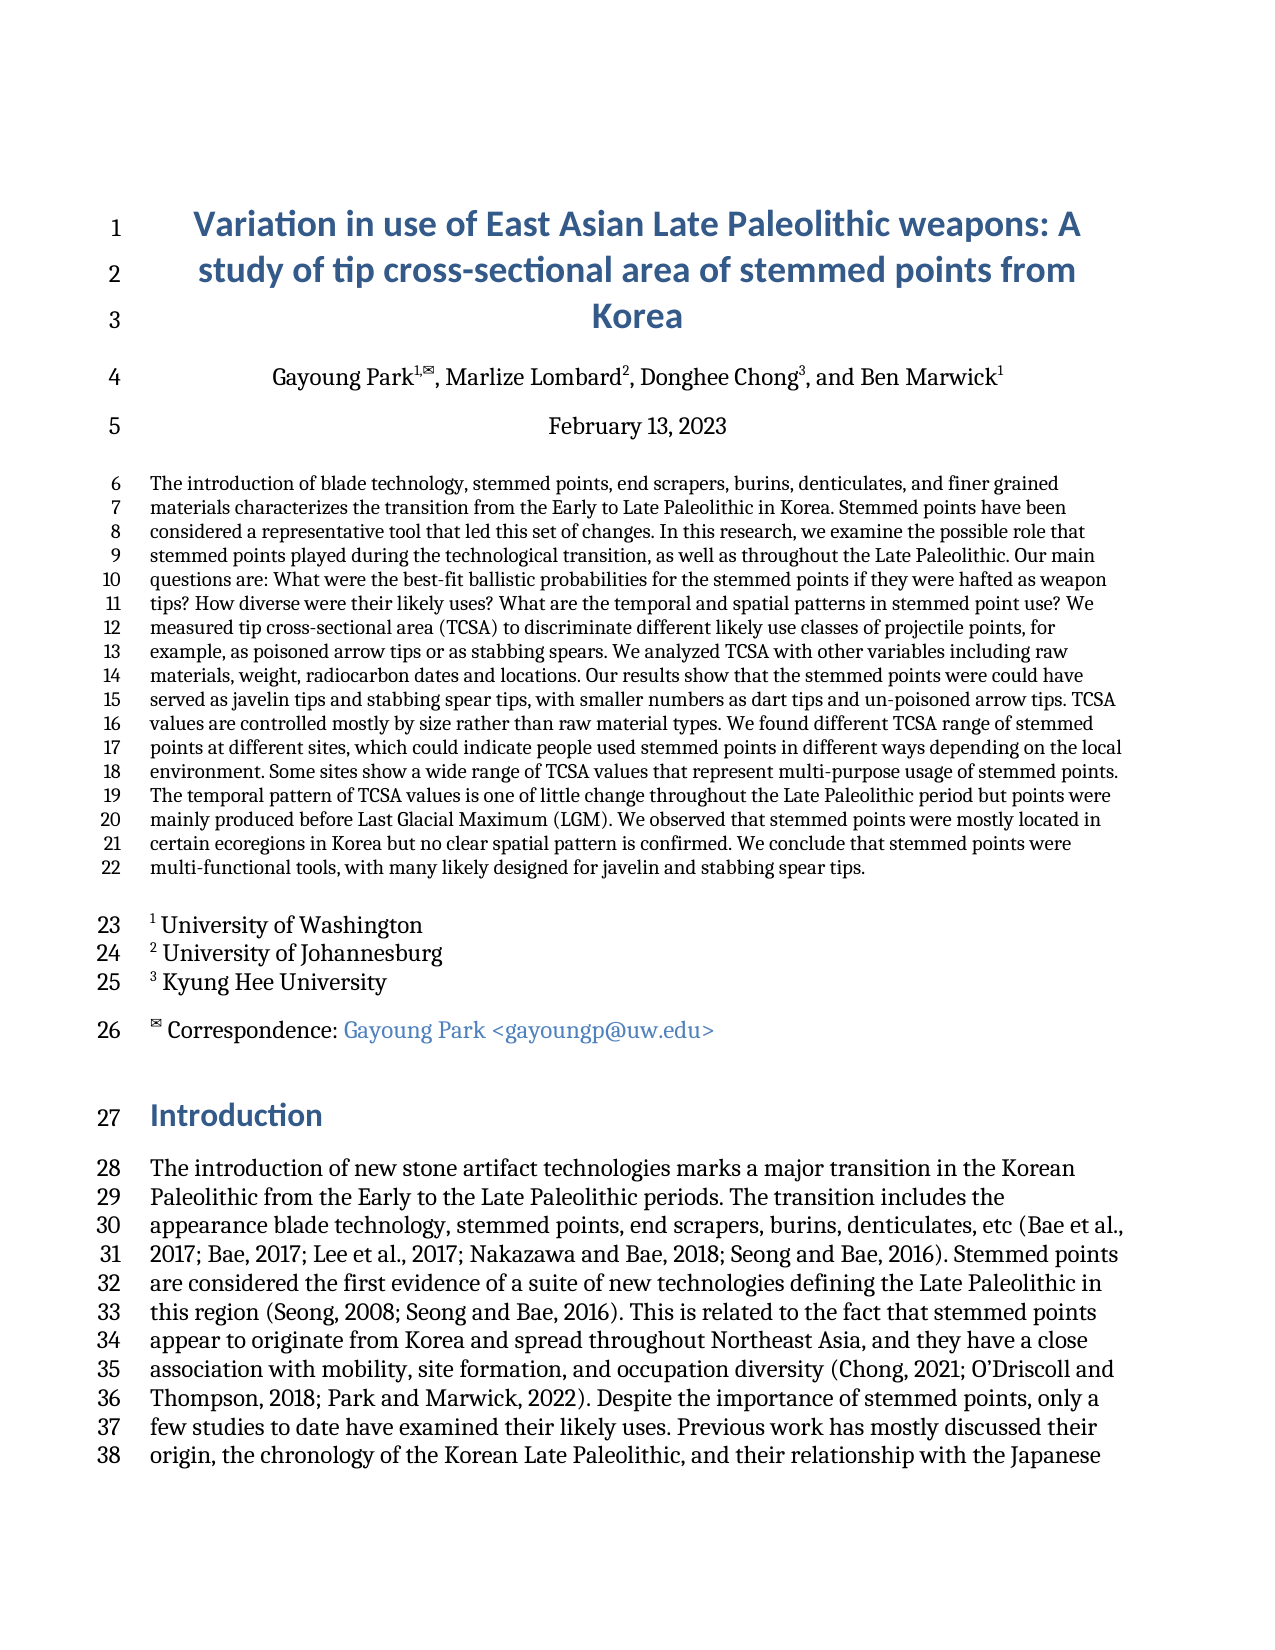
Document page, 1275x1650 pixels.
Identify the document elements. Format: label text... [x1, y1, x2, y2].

text The introduction of blade technology, stemmed points, end scrapers, burins, denticulates, and finer grained materials characterizes the transition from the Early to Late Paleolithic in Korea. Stemmed points have been considered a representative tool that led this set of changes. In this research, we examine the possible role that stemmed points played during the technological transition, as well as throughout the Late Paleolithic. Our main questions are: What were the best-fit ballistic probabilities for the stemmed points if they were hafted as weapon tips? How diverse were their likely uses? What are the temporal and spatial patterns in stemmed point use? We measured tip cross-sectional area (TCSA) to discriminate different likely use classes of projectile points, for example, as poisoned arrow tips or as stabbing spears. We analyzed TCSA with other variables including raw materials, weight, radiocarbon dates and locations. Our results show that the stemmed points were could have served as javelin tips and stabbing spear tips, with smaller numbers as dart tips and un-poisoned arrow tips. TCSA values are controlled mostly by size rather than raw material types. We found different TCSA range of stemmed points at different sites, which could indicate people used stemmed points in different ways depending on the local environment. Some sites show a wide range of TCSA values that represent multi-purpose usage of stemmed points. The temporal pattern of TCSA values is one of little change throughout the Late Paleolithic period but points were mainly produced before Last Glacial Maximum (LGM). We observed that stemmed points were mostly located in certain ecoregions in Korea but no clear spatial pattern is confirmed. We conclude that stemmed points were multi-functional tools, with many likely designed for javelin and stabbing spear tips. [150, 472, 1125, 879]
title Variation in use of East Asian Late Paleolithic weapons: A study of tip cross-sectional area of stemmed points from Korea [150, 200, 1125, 337]
subtitle Introduction [150, 1094, 1125, 1135]
text Gayoung Park1,✉, Marlize Lombard2, Donghee Chong3, and Ben Marwick1 [150, 362, 1125, 391]
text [150, 1154, 1125, 1470]
text February 13, 2023 [150, 412, 1125, 441]
text ✉ Correspondence: Gayoung Park <gayoungp@uw.edu> [150, 1016, 1125, 1044]
text 1 University of Washington 2 University of Johannesburg 3 Kyung Hee University [150, 911, 1125, 997]
